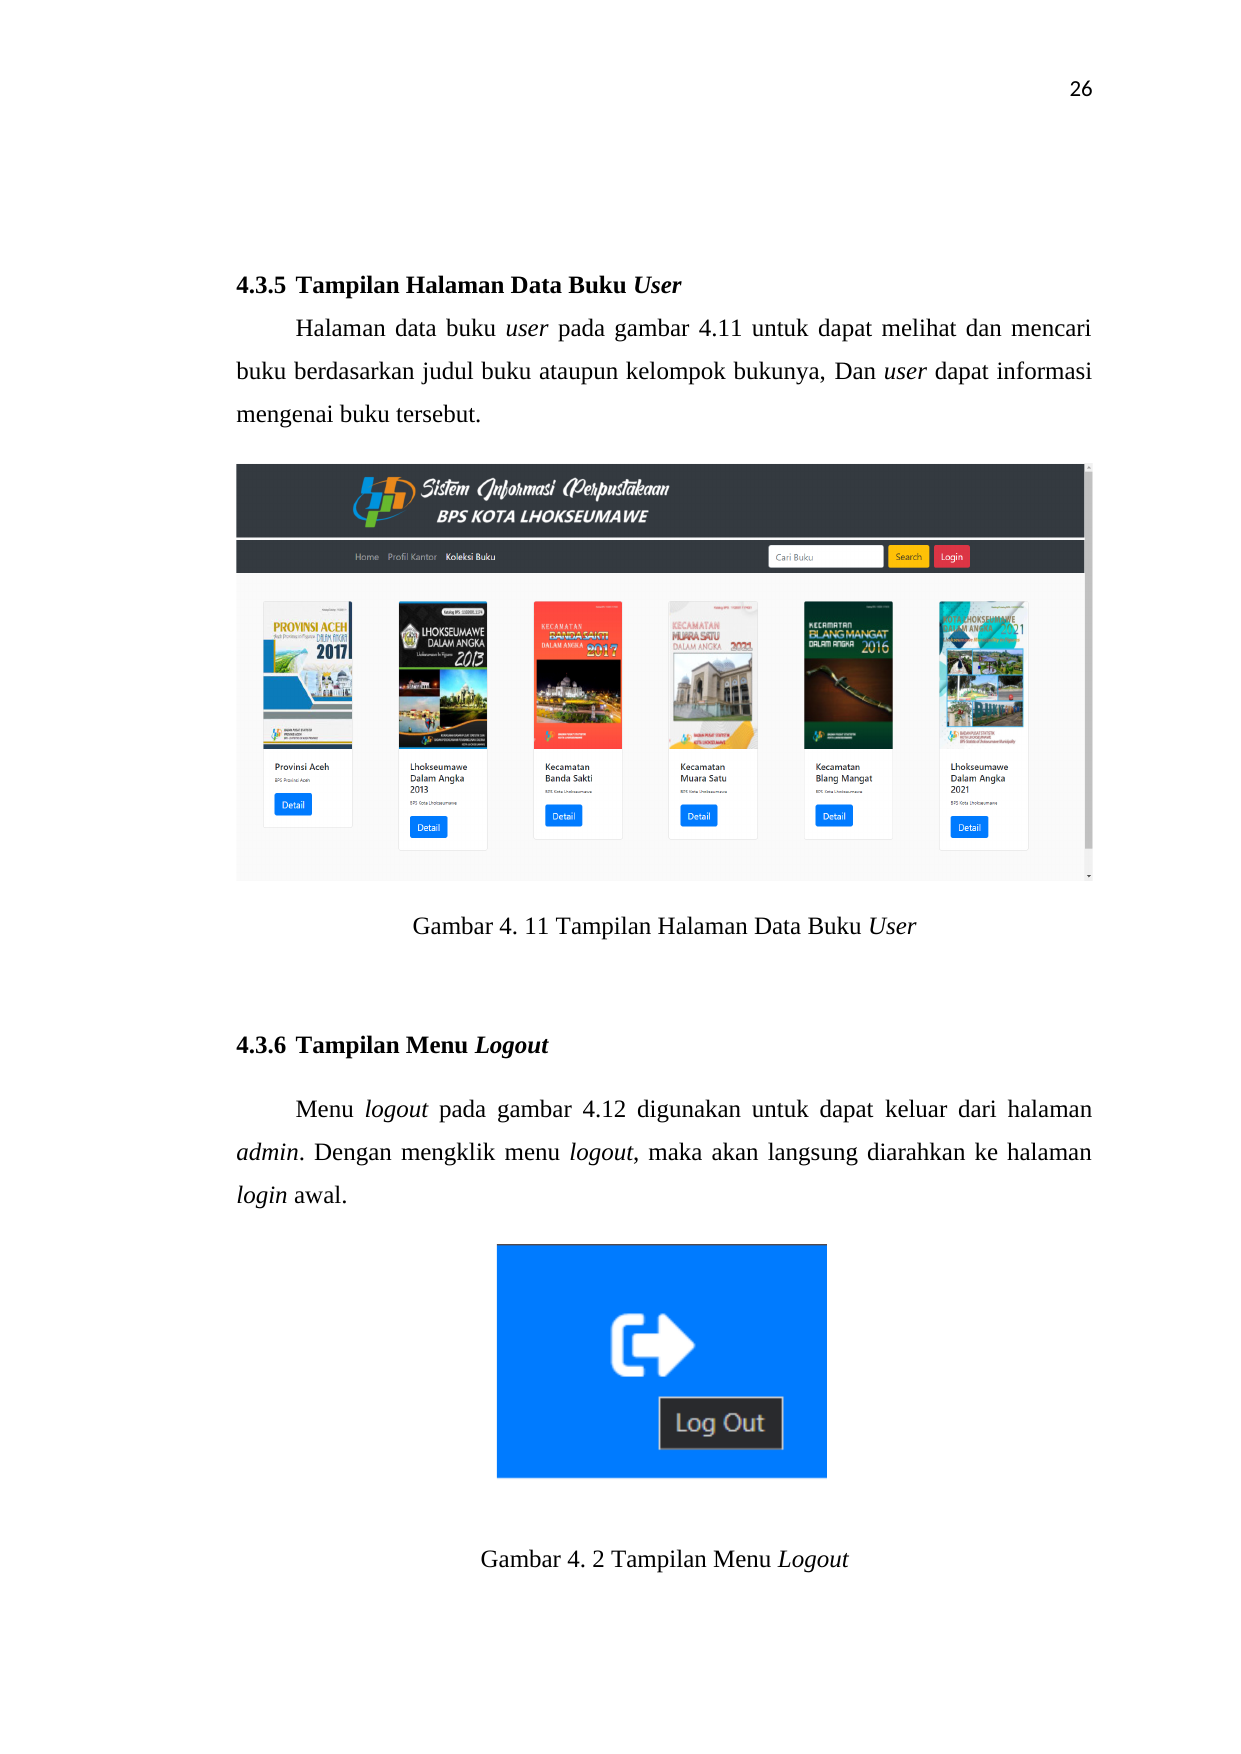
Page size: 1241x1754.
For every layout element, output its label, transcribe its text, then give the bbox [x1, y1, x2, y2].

list Tampilan Halaman Data Buku User [236, 270, 1092, 298]
text Gambar 4. 2 Tampilan Menu Logout [236, 1544, 1092, 1572]
list Tampilan Menu Logout [236, 1030, 1092, 1059]
text Gambar 4. 11 Tampilan Halaman Data Buku User [236, 911, 1092, 940]
text Menu logout pada gambar 4.12 digunakan untuk dapat keluar dari halaman admin. Dengan mengklik menu logout, maka akan langsung diarahkan ke halaman login awal. [236, 1094, 1092, 1209]
picture [236, 463, 1093, 881]
picture [496, 1244, 827, 1480]
list Halaman data buku user pada gambar 4.11 untuk dapat melihat dan mencari buku berdasarkan judul buku ataupun kelompok bukunya, Dan user dapat informasi mengenai buku tersebut. [236, 313, 1092, 428]
